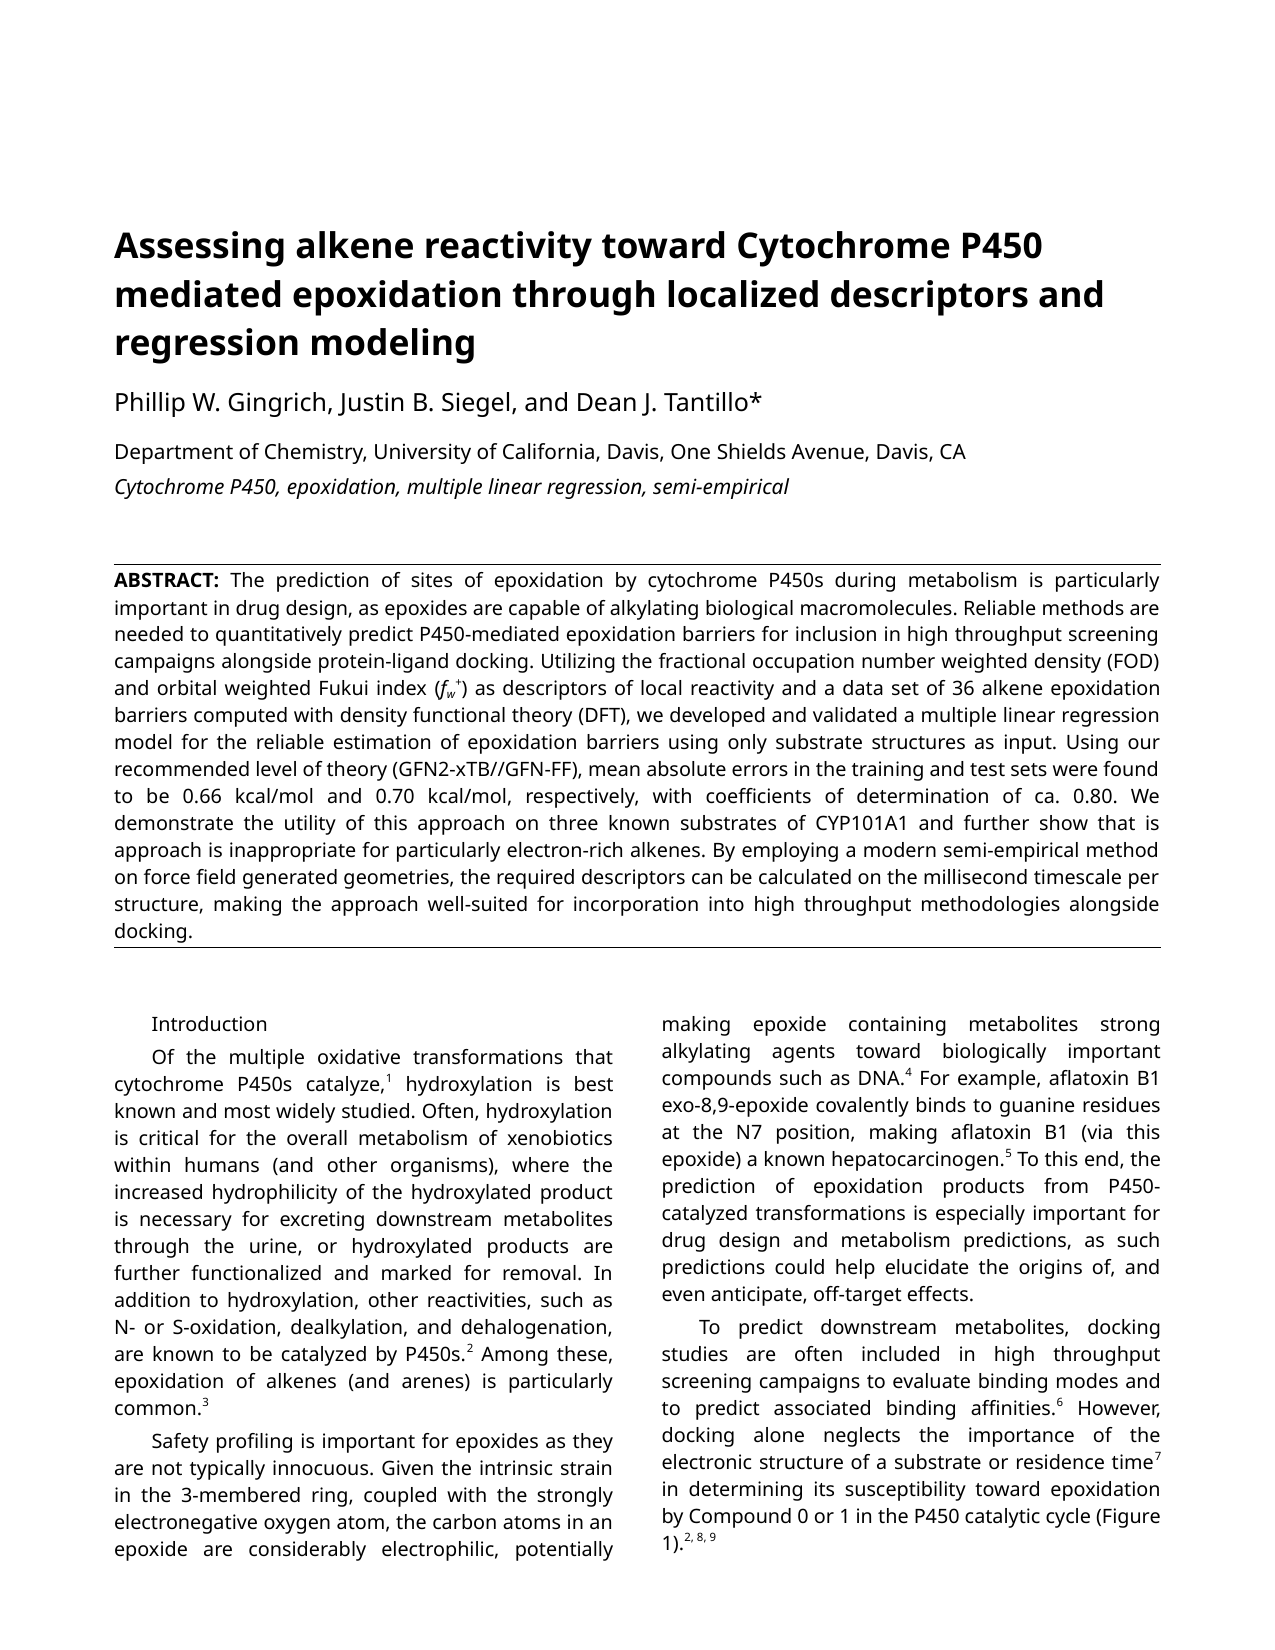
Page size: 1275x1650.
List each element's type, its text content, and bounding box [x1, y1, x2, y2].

text Introduction [114, 1010, 613, 1037]
text Cytochrome P450, epoxidation, multiple linear regression, semi-empirical [114, 472, 1161, 500]
text Of the multiple oxidative transformations that cytochrome P450s catalyze,1 hydroxylation is best known and most widely studied. Often, hydroxylation is critical for the overall metabolism of xenobiotics within humans (and other organisms), where the increased hydrophilicity of the hydroxylated product is necessary for excreting downstream metabolites through the urine, or hydroxylated products are further functionalized and marked for removal. In addition to hydroxylation, other reactivities, such as N- or S-oxidation, dealkylation, and dehalogenation, are known to be catalyzed by P450s.2 Among these, epoxidation of alkenes (and arenes) is particularly common.3 [114, 1043, 613, 1421]
text Safety profiling is important for epoxides as they are not typically innocuous. Given the intrinsic strain in the 3-membered ring, coupled with the strongly electronegative oxygen atom, the carbon atoms in an epoxide are considerably electrophilic, potentially making epoxide containing metabolites strong alkylating agents toward biologically important compounds such as DNA.4 For example, aflatoxin B1 exo-8,9-epoxide covalently binds to guanine residues at the N7 position, making aflatoxin B1 (via this epoxide) a known hepatocarcinogen.5 To this end, the prediction of epoxidation products from P450-catalyzed transformations is especially important for drug design and metabolism predictions, as such predictions could help elucidate the origins of, and even anticipate, off-target effects. [661, 1010, 1161, 1307]
text Department of Chemistry, University of California, Davis, One Shields Avenue, Davis, CA [114, 437, 1161, 466]
text ABSTRACT: The prediction of sites of epoxidation by cytochrome P450s during metabolism is particularly important in drug design, as epoxides are capable of alkylating biological macromolecules. Reliable methods are needed to quantitatively predict P450-mediated epoxidation barriers for inclusion in high throughput screening campaigns alongside protein-ligand docking. Utilizing the fractional occupation number weighted density (FOD) and orbital weighted Fukui index (fw+) as descriptors of local reactivity and a data set of 36 alkene epoxidation barriers computed with density functional theory (DFT), we developed and validated a multiple linear regression model for the reliable estimation of epoxidation barriers using only substrate structures as input. Using our recommended level of theory (GFN2-xTB//GFN-FF), mean absolute errors in the training and test sets were found to be 0.66 kcal/mol and 0.70 kcal/mol, respectively, with coefficients of determination of ca. 0.80. We demonstrate the utility of this approach on three known substrates of CYP101A1 and further show that is approach is inappropriate for particularly electron-rich alkenes. By employing a modern semi-empirical method on force field generated geometries, the required descriptors can be calculated on the millisecond timescale per structure, making the approach well-suited for incorporation into high throughput methodologies alongside docking. [114, 565, 1161, 947]
text Safety profiling is important for epoxides as they are not typically innocuous. Given the intrinsic strain in the 3-membered ring, coupled with the strongly electronegative oxygen atom, the carbon atoms in an epoxide are considerably electrophilic, potentially making epoxide containing metabolites strong alkylating agents toward biologically important compounds such as DNA.4 For example, aflatoxin B1 exo-8,9-epoxide covalently binds to guanine residues at the N7 position, making aflatoxin B1 (via this epoxide) a known hepatocarcinogen.5 To this end, the prediction of epoxidation products from P450-catalyzed transformations is especially important for drug design and metabolism predictions, as such predictions could help elucidate the origins of, and even anticipate, off-target effects. [114, 1427, 613, 1562]
text To predict downstream metabolites, docking studies are often included in high throughput screening campaigns to evaluate binding modes and to predict associated binding affinities.6 However, docking alone neglects the importance of the electronic structure of a substrate or residence time7 in determining its susceptibility toward epoxidation by Compound 0 or 1 in the P450 catalytic cycle (Figure 1).2, 8, 9 [661, 1313, 1161, 1556]
text Phillip W. Gingrich, Justin B. Siegel, and Dean J. Tantillo* [114, 384, 1161, 418]
title Assessing alkene reactivity toward Cytochrome P450 mediated epoxidation through localized descriptors and regression modeling [114, 221, 1161, 366]
